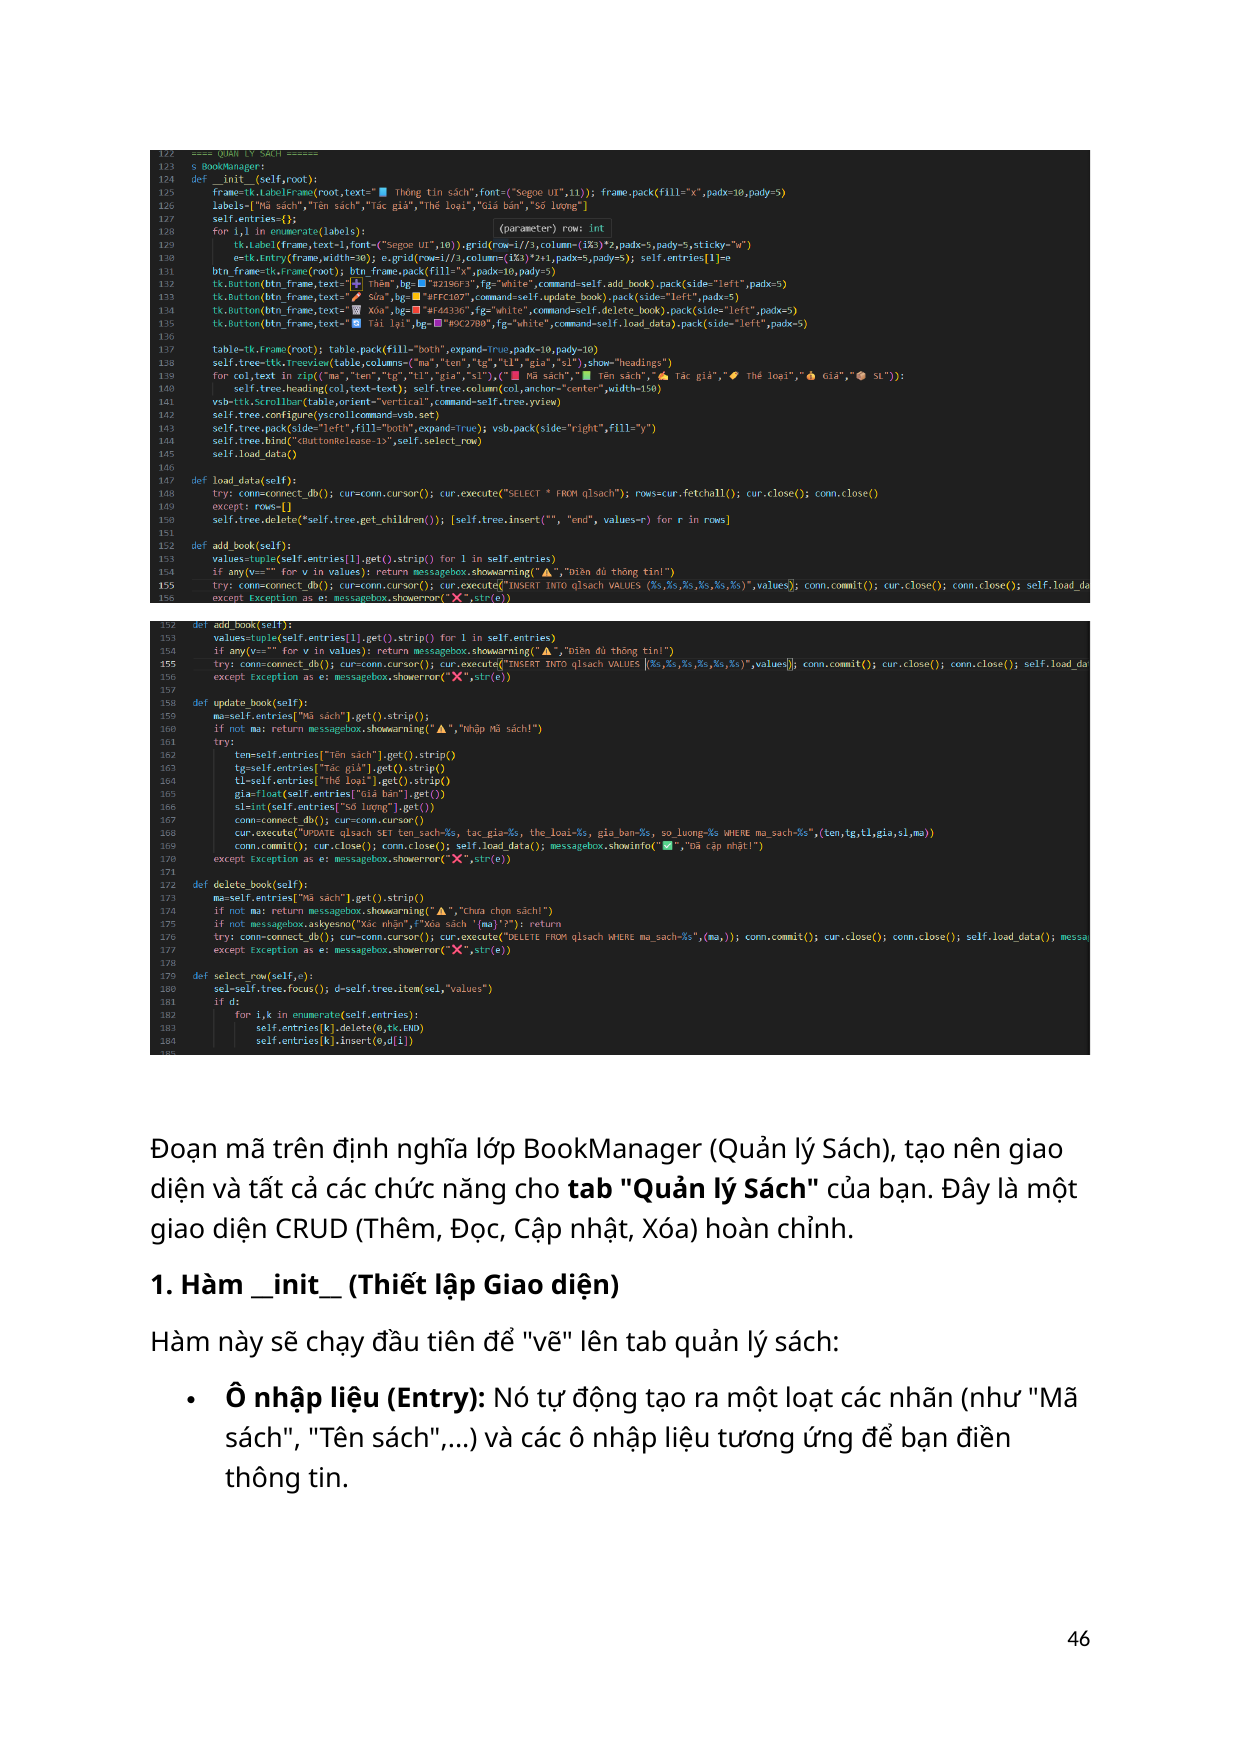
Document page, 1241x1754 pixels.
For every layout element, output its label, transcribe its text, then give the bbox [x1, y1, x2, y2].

picture [150, 621, 1091, 1055]
list Ô nhập liệu (Entry): Nó tự động tạo ra một loạt các nhãn (như "Mã sách", "Tên sách",...) và các ô nhập liệu tương ứng để bạn điền thông tin. [187, 1379, 1090, 1495]
text Hàm này sẽ chạy đầu tiên để "vẽ" lên tab quản lý sách: [150, 1322, 1090, 1359]
text Đoạn mã trên định nghĩa lớp BookManager (Quản lý Sách), tạo nên giao diện và tất cả các chức năng cho tab "Quản lý Sách" của bạn. Đây là một giao diện CRUD (Thêm, Đọc, Cập nhật, Xóa) hoàn chỉnh. [150, 1130, 1090, 1246]
picture [150, 150, 1091, 603]
text 1. Hàm __init__ (Thiết lập Giao diện) [150, 1266, 1090, 1303]
